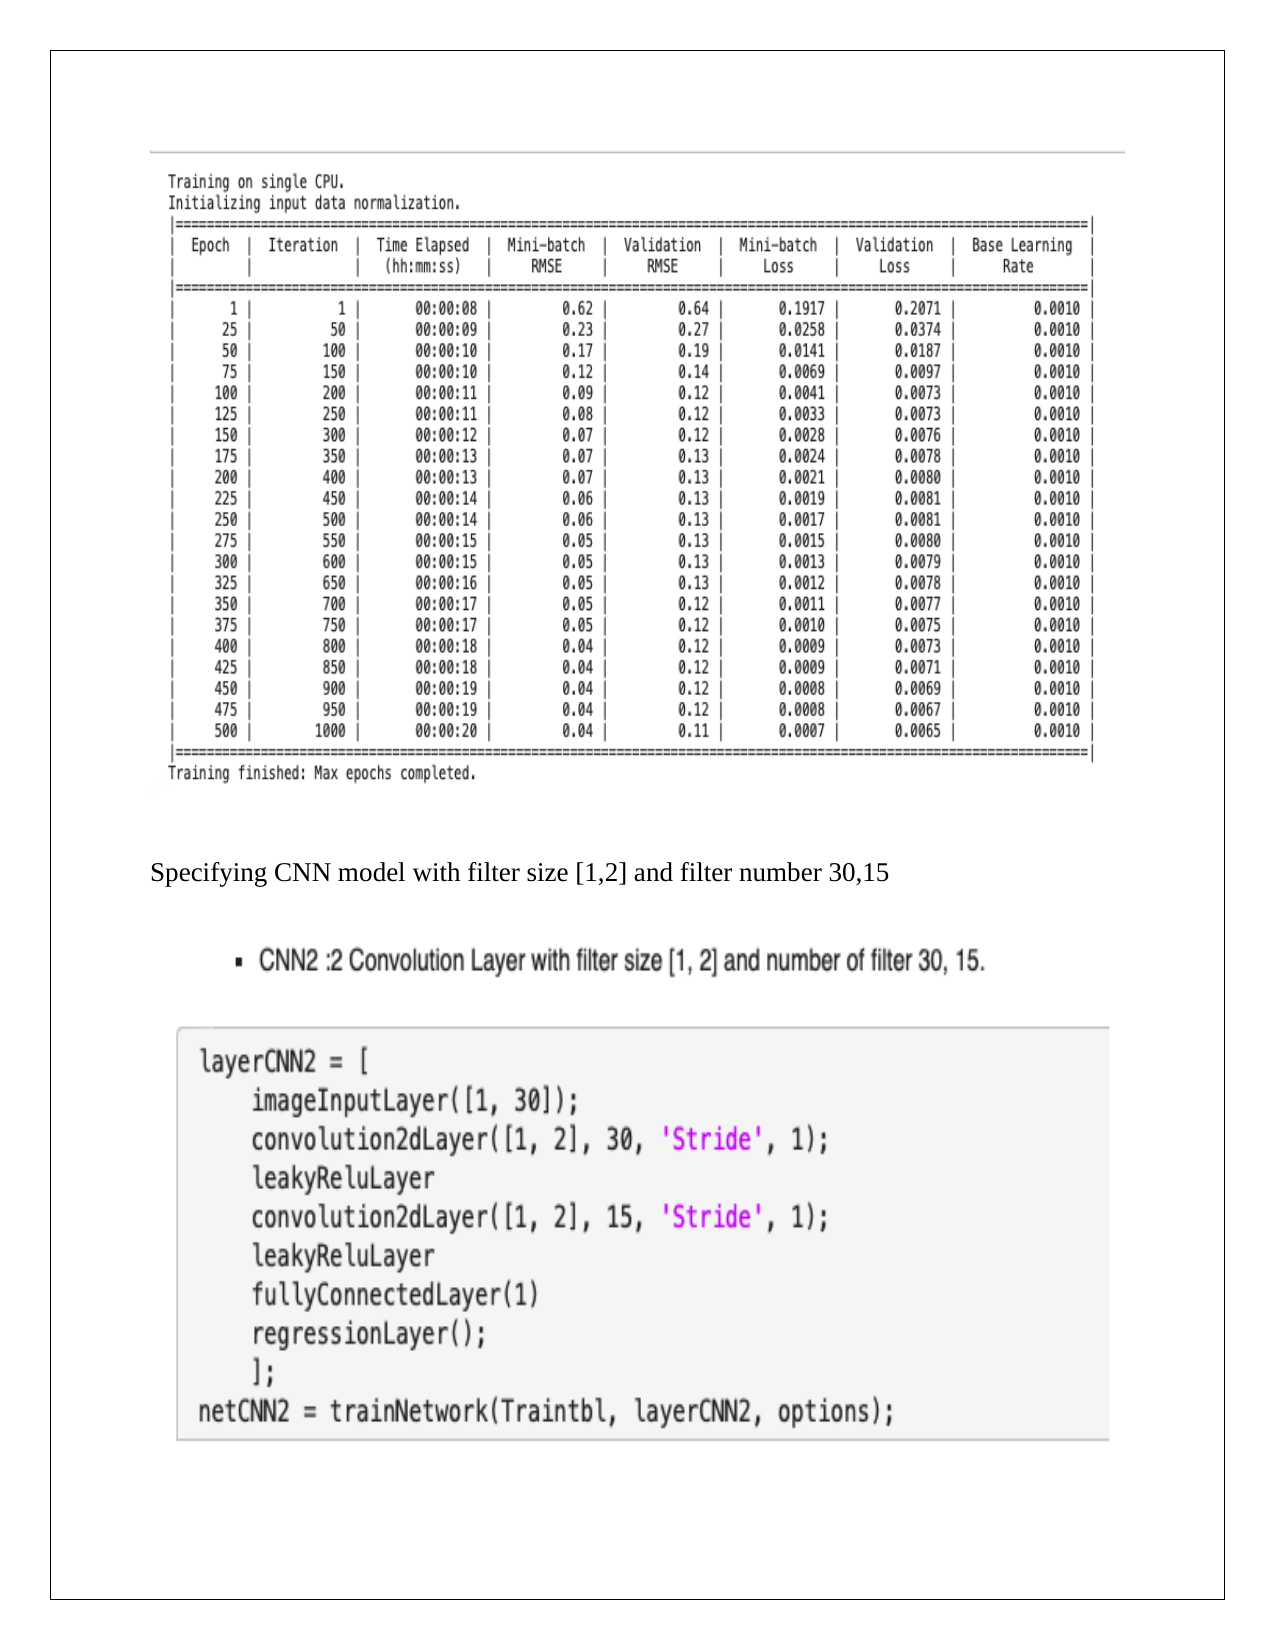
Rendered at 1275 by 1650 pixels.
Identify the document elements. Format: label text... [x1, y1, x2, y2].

picture [150, 902, 1110, 1448]
text Specifying CNN model with filter size [1,2] and filter number 30,15 [150, 856, 1125, 887]
picture [150, 150, 1125, 796]
